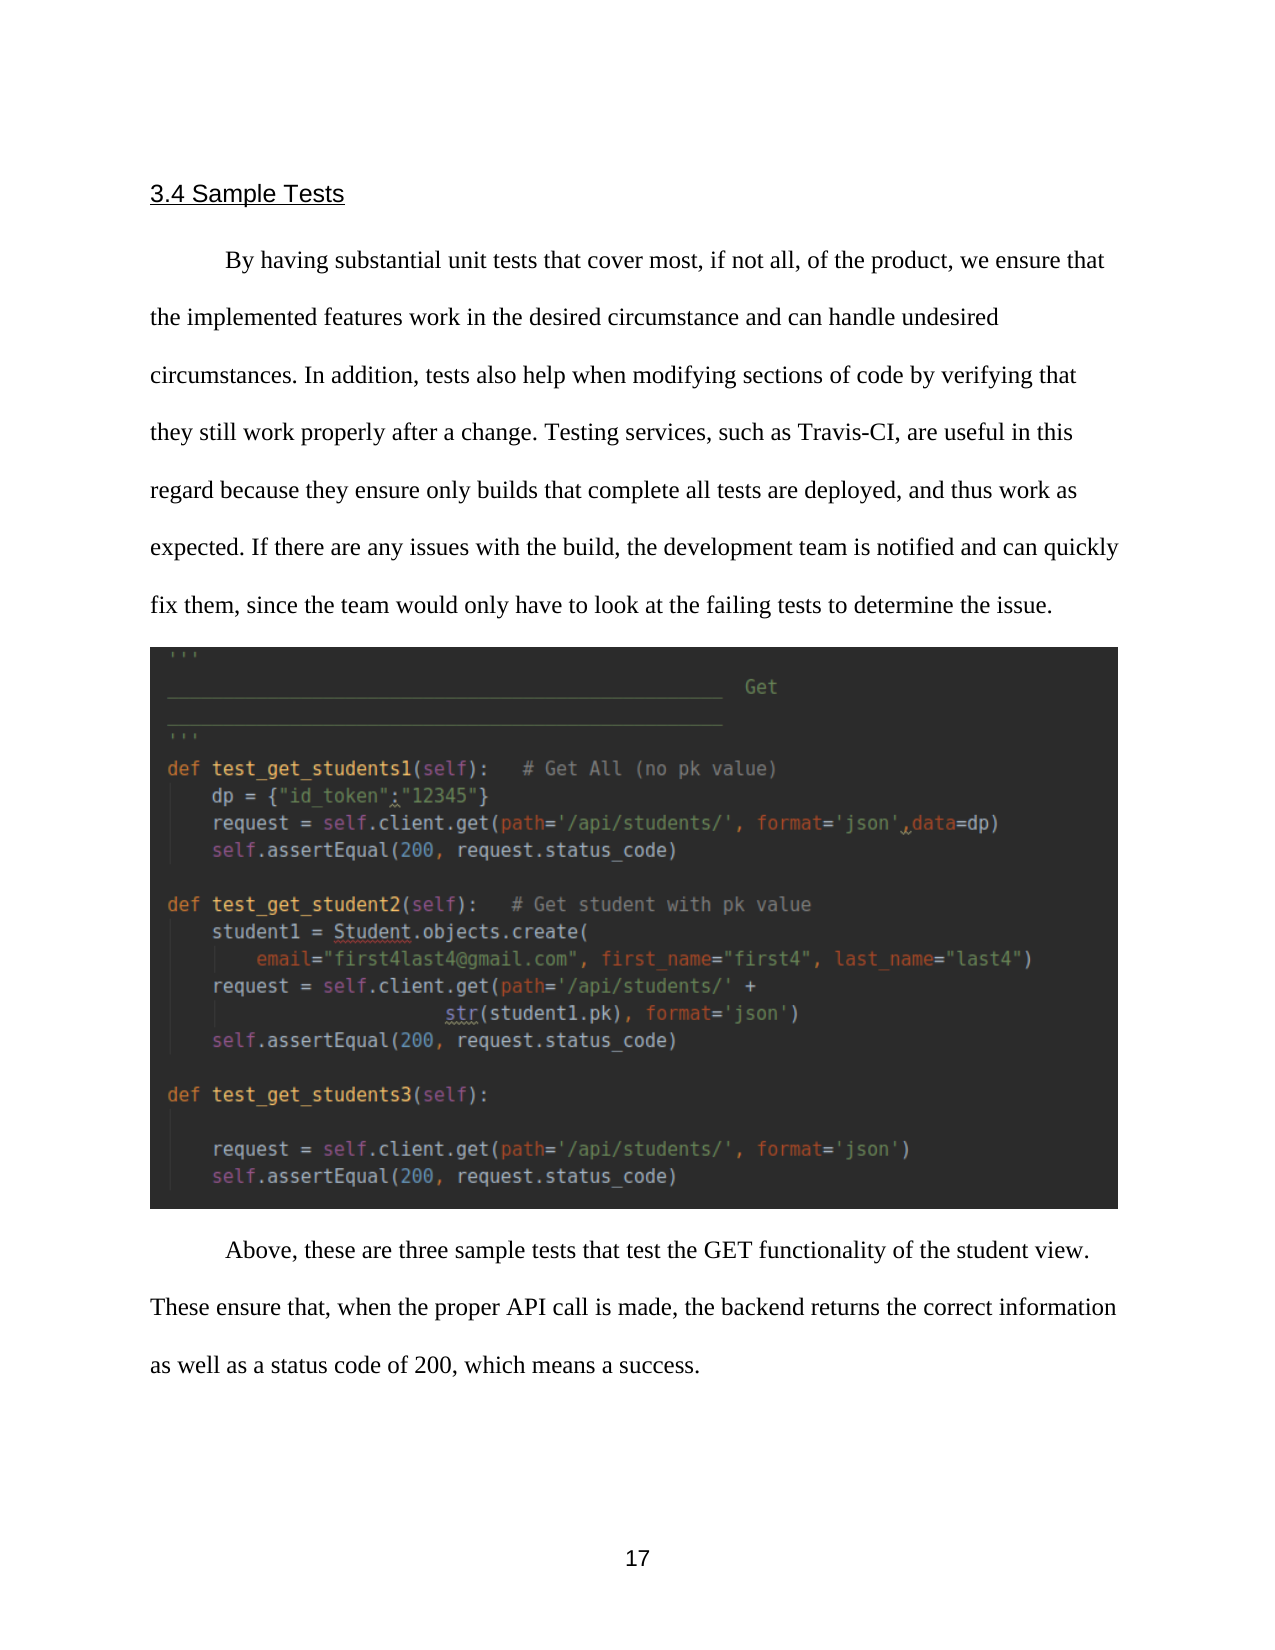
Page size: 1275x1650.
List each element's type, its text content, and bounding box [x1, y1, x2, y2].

picture [150, 647, 1118, 1209]
subtitle 3.4 Sample Tests [150, 179, 1125, 208]
text By having substantial unit tests that cover most, if not all, of the product, we ensure that the implemented features work in the desired circumstance and can handle undesired circumstances. In addition, tests also help when modifying sections of code by verifying that they still work properly after a change. Testing services, such as Travis-CI, are useful in this regard because they ensure only builds that complete all tests are deployed, and thus work as expected. If there are any issues with the build, the development team is notified and can quickly fix them, since the team would only have to look at the failing tests to determine the issue. [150, 245, 1125, 619]
text Above, these are three sample tests that test the GET functionality of the student view. These ensure that, when the proper API call is made, the backend returns the correct information as well as a status code of 200, which means a success. [150, 1235, 1125, 1378]
